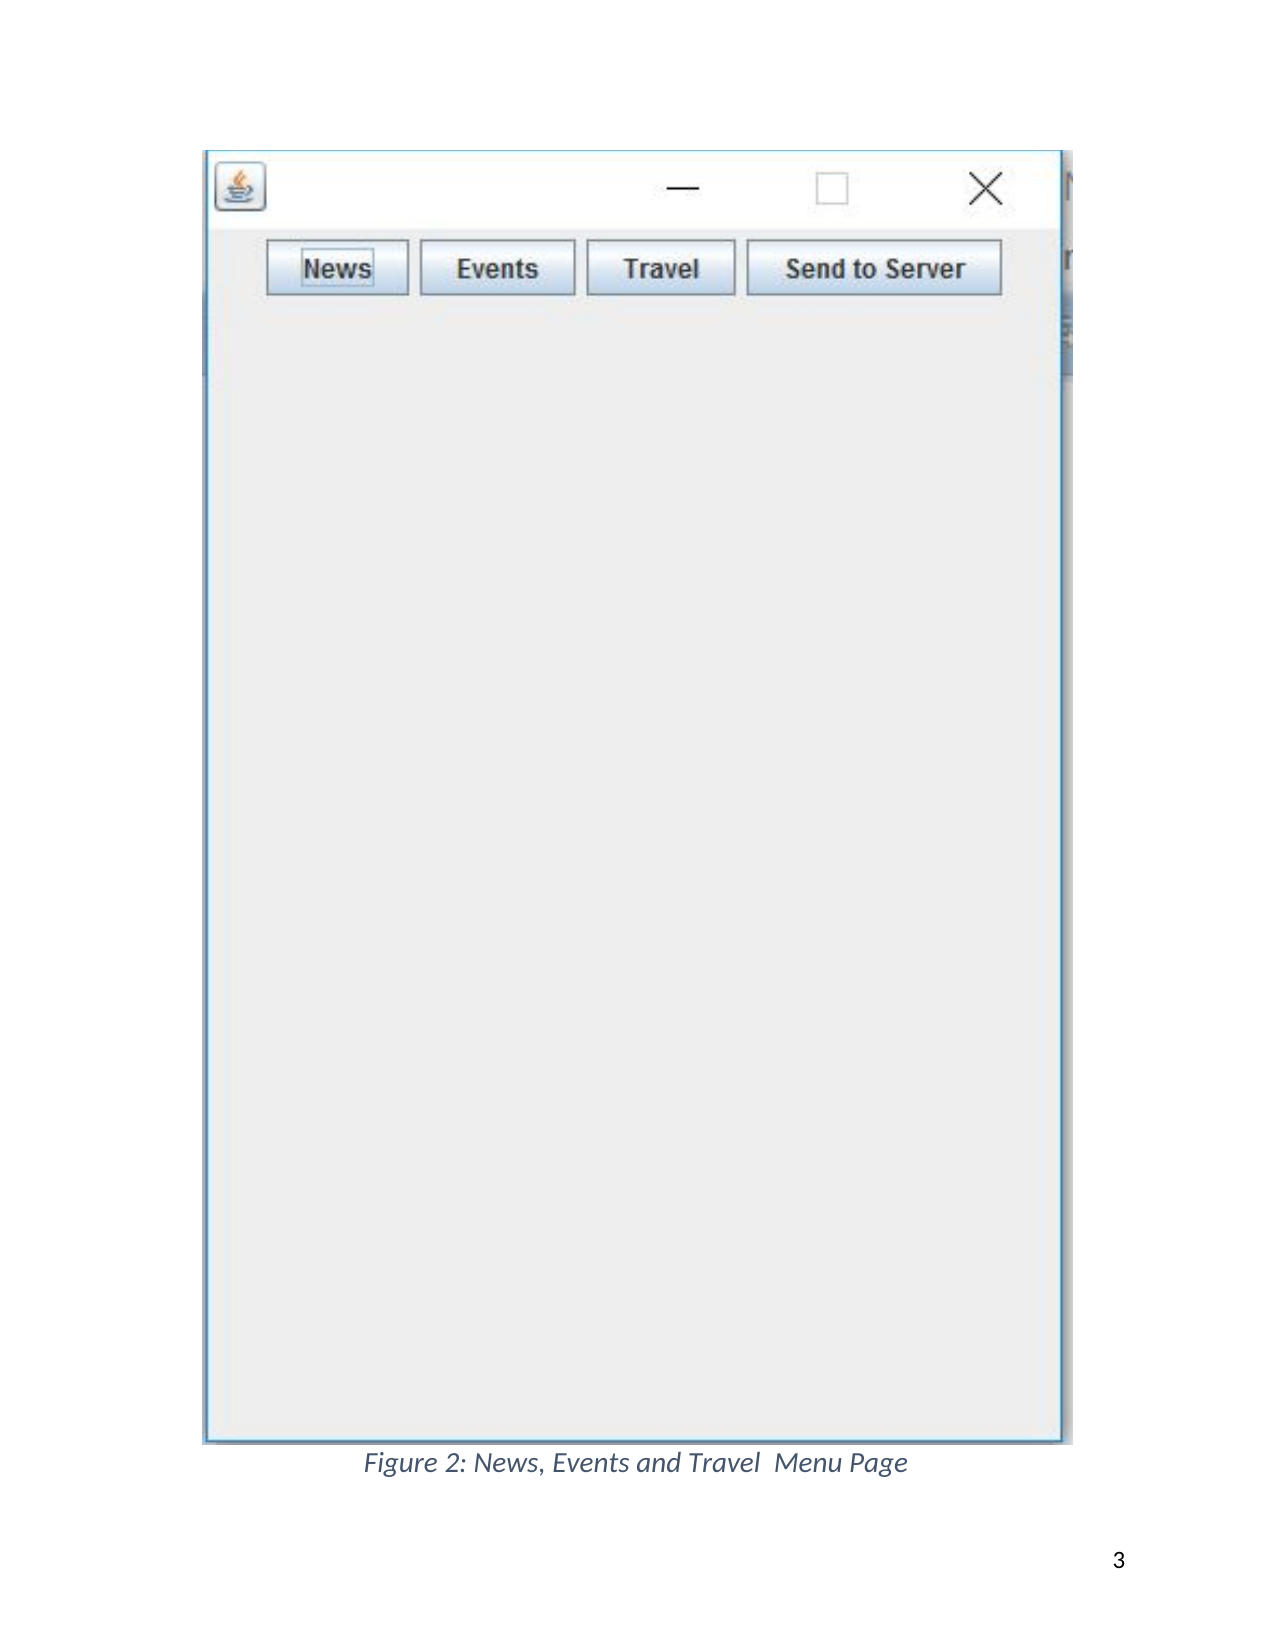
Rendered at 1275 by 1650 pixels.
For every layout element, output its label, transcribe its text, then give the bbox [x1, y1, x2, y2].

text Figure 2: News, Events and Travel Menu Page [150, 1444, 1125, 1480]
picture [202, 150, 1073, 1445]
